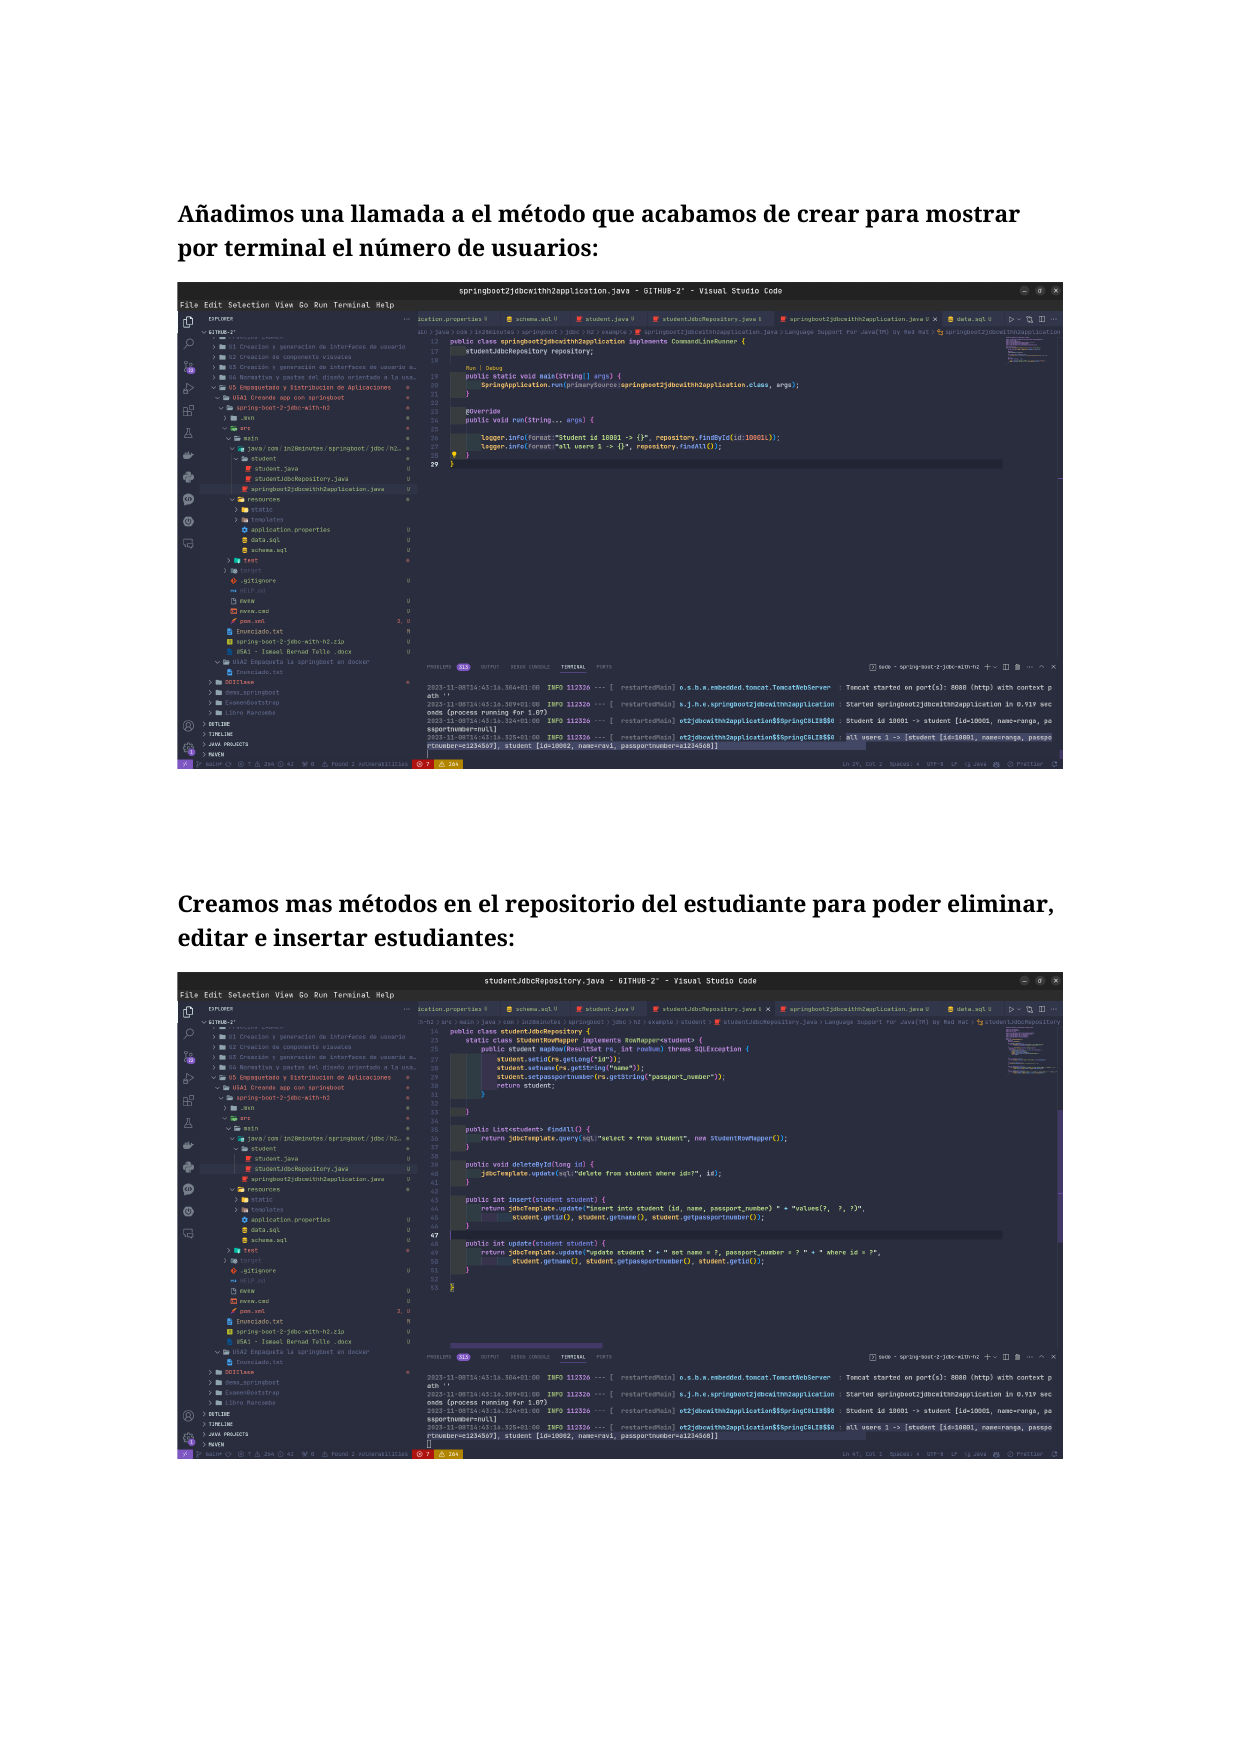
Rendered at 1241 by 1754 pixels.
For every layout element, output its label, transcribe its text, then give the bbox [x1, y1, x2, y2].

picture [177, 282, 1063, 769]
text Añadimos una llamada a el método que acabamos de crear para mostrar por terminal el número de usuarios: [177, 198, 1063, 263]
picture [177, 972, 1063, 1459]
text Creamos mas métodos en el repositorio del estudiante para poder eliminar, editar e insertar estudiantes: [177, 888, 1063, 953]
